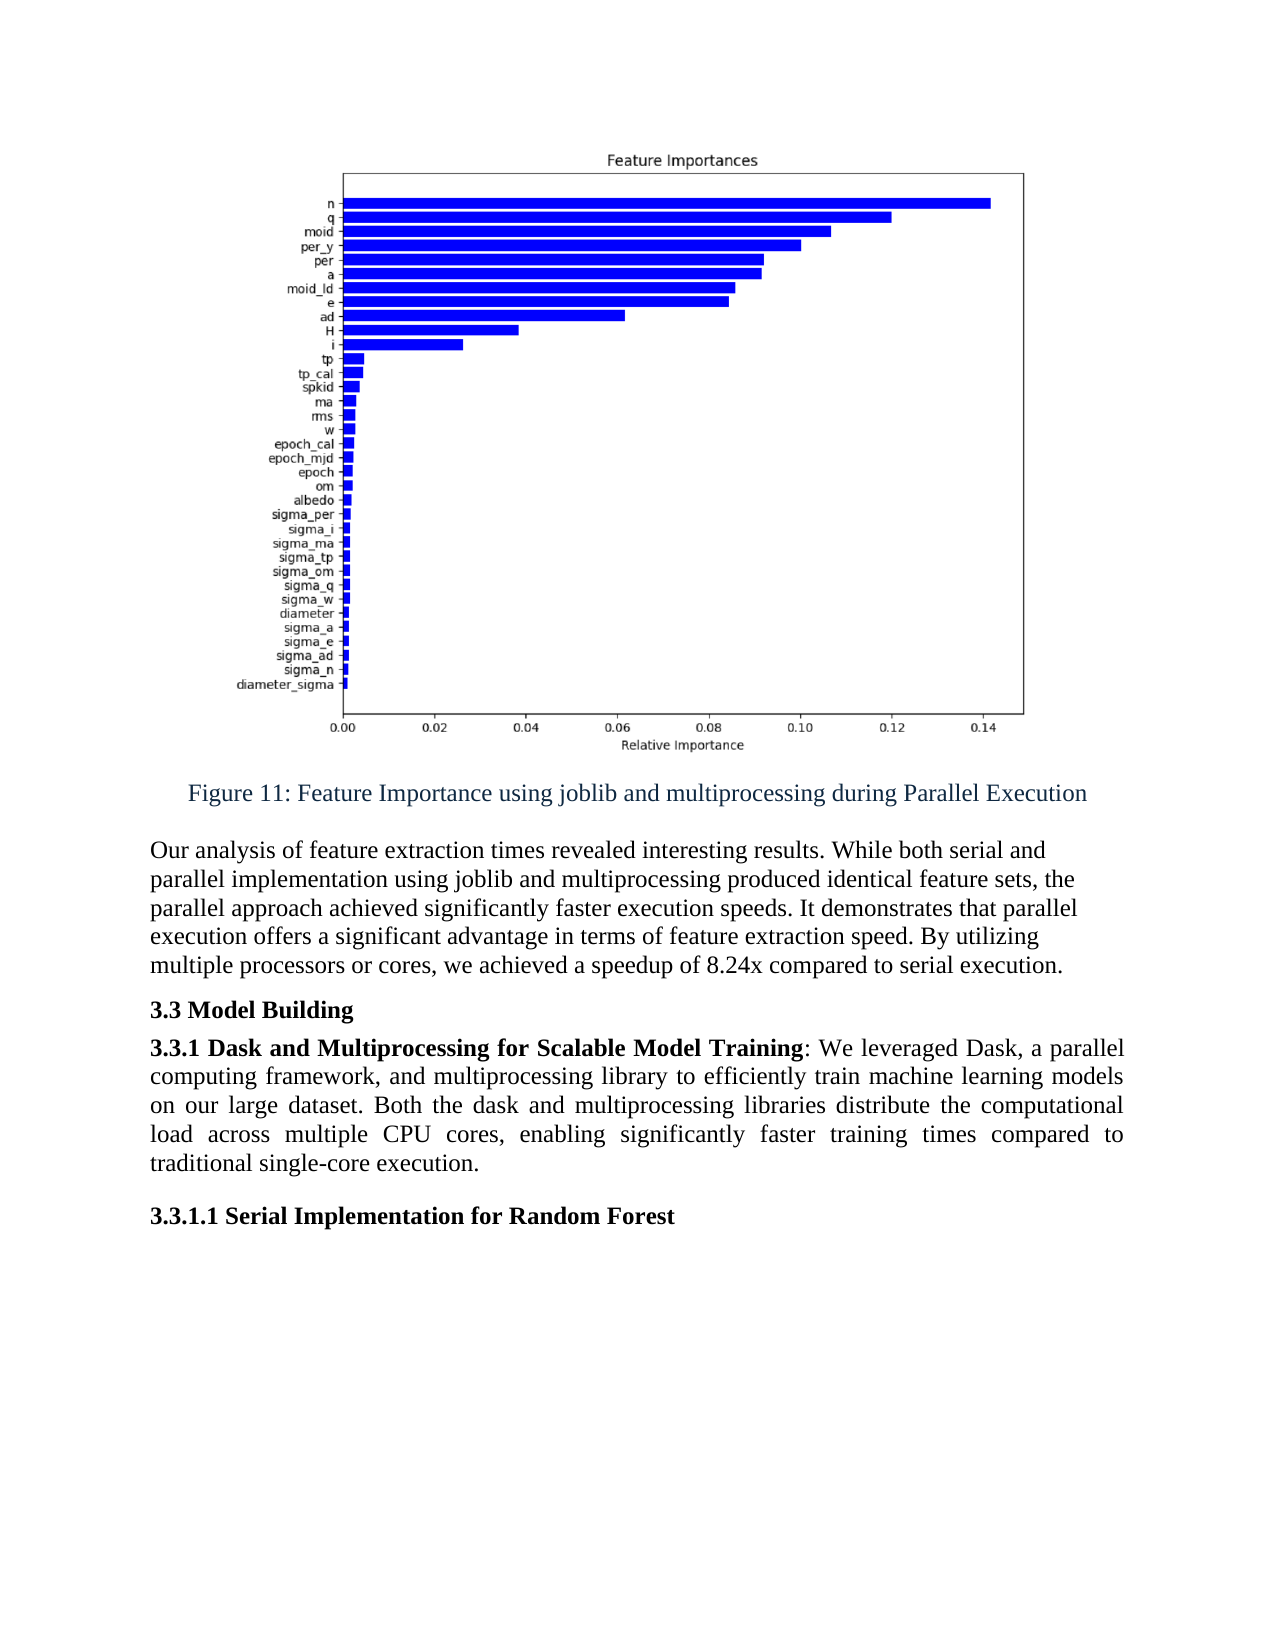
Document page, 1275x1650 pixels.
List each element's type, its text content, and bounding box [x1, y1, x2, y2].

text 3.3.1.1 Serial Implementation for Random Forest [150, 1201, 1125, 1230]
text Our analysis of feature extraction times revealed interesting results. While both serial and parallel implementation using joblib and multiprocessing produced identical feature sets, the parallel approach achieved significantly faster execution speeds. It demonstrates that parallel execution offers a significant advantage in terms of feature extraction speed. By utilizing multiple processors or cores, we achieved a speedup of 8.24x compared to serial execution. [150, 835, 1125, 979]
subtitle 3.3 Model Building [150, 996, 1125, 1024]
text Figure 11: Feature Importance using joblib and multiprocessing during Parallel Execution [150, 778, 1125, 806]
text 3.3.1 Dask and Multiprocessing for Scalable Model Training: We leveraged Dask, a parallel computing framework, and multiprocessing library to efficiently train machine learning models on our large dataset. Both the dask and multiprocessing libraries distribute the computational load across multiple CPU cores, enabling significantly faster training times compared to traditional single-core execution. [150, 1033, 1125, 1176]
picture [215, 150, 1060, 778]
